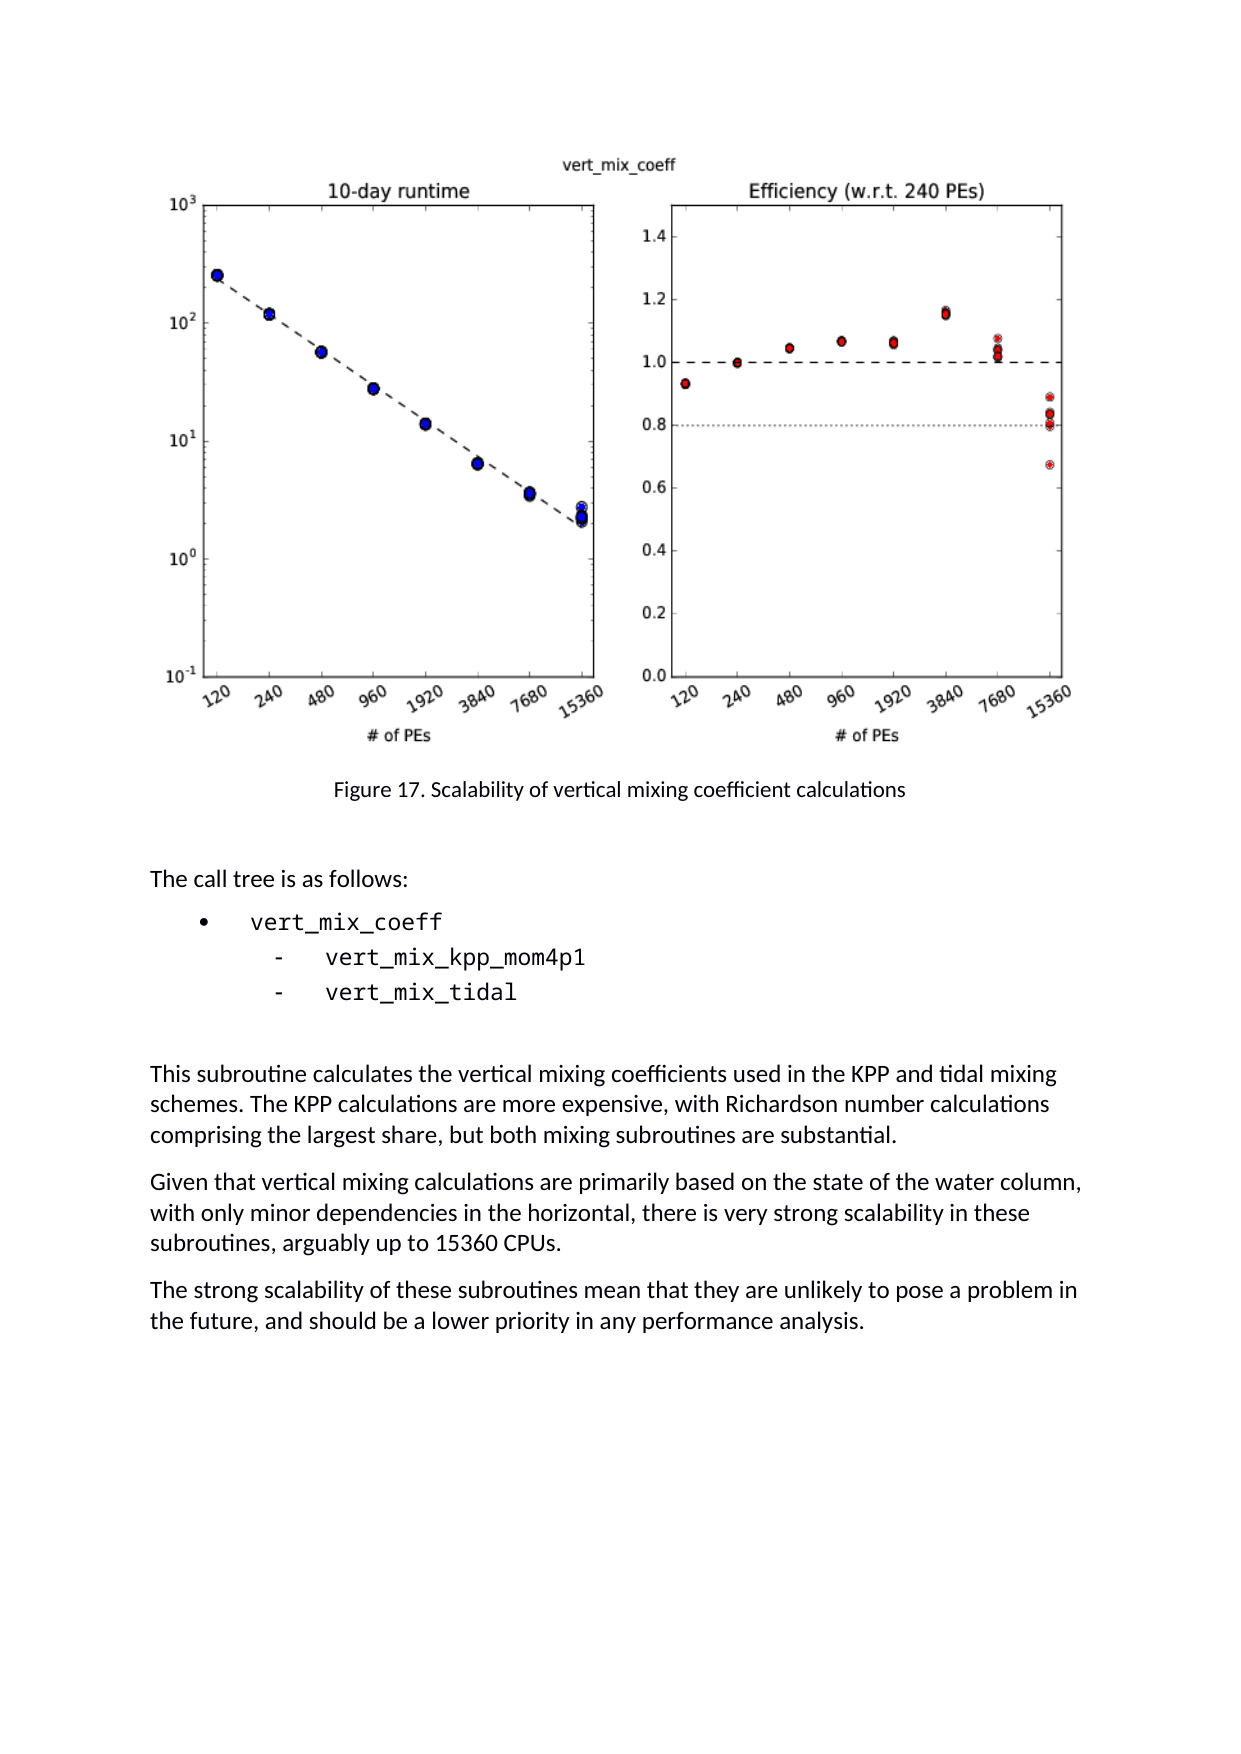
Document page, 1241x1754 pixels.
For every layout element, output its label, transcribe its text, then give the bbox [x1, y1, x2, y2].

list vert_mix_kpp_mom4p1 [275, 941, 1090, 972]
text The strong scalability of these subroutines mean that they are unlikely to pose a problem in the future, and should be a lower priority in any performance analysis. [150, 1274, 1090, 1336]
list vert_mix_tidal [275, 976, 1090, 1007]
picture [156, 150, 1084, 755]
list vert_mix_coeff [200, 906, 1090, 937]
text Given that vertical mixing calculations are primarily based on the state of the water column, with only minor dependencies in the horizontal, there is very strong scalability in these subroutines, arguably up to 15360 CPUs. [150, 1166, 1090, 1258]
text Figure 17. Scalability of vertical mixing coefficient calculations [150, 775, 1090, 803]
text This subroutine calculates the vertical mixing coefficients used in the KPP and tidal mixing schemes. The KPP calculations are more expensive, with Richardson number calculations comprising the largest share, but both mixing subroutines are substantial. [150, 1058, 1090, 1149]
text The call tree is as follows: [150, 863, 1090, 893]
